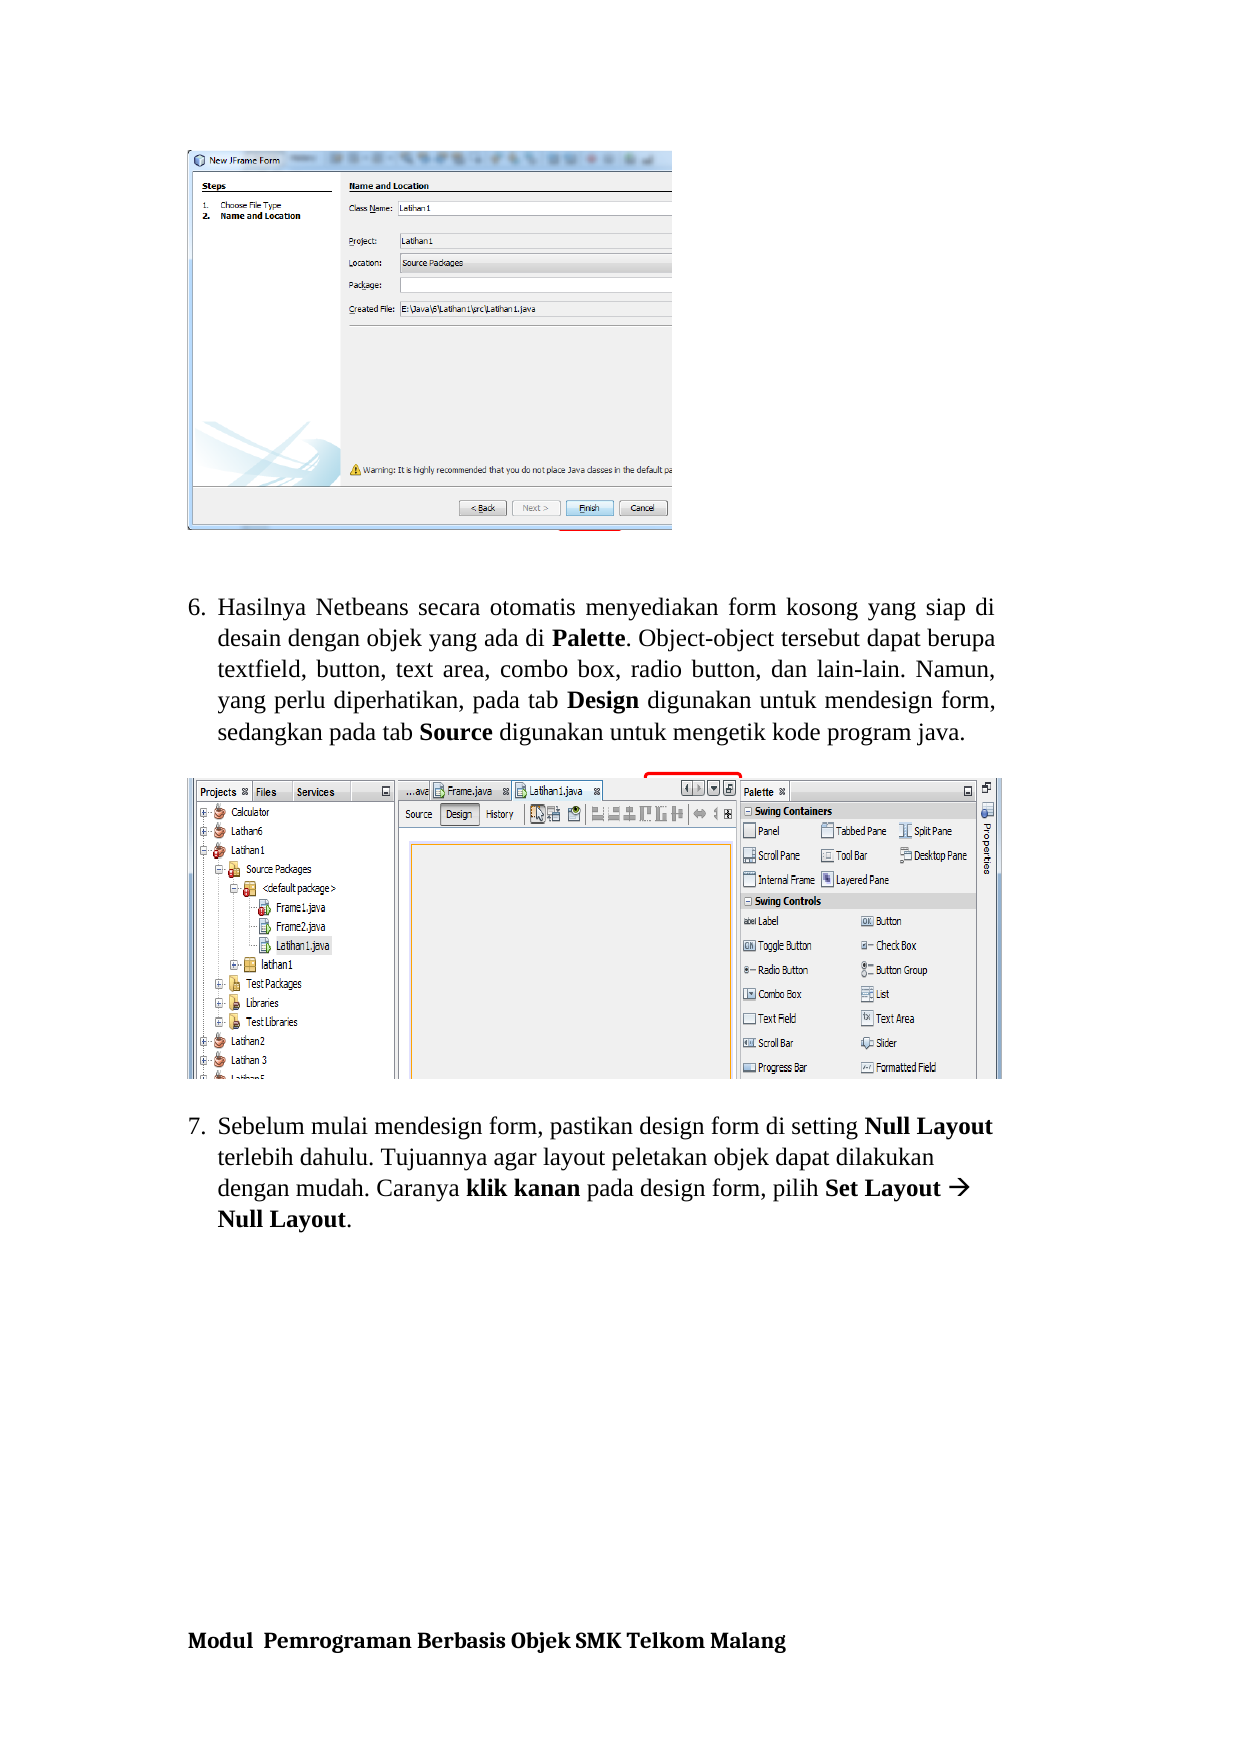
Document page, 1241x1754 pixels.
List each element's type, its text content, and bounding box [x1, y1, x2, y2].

picture [187, 778, 1002, 1079]
list Sebelum mulai mendesign form, pastikan design form di setting Null Layout terlebih dahulu. Tujuannya agar layout peletakan objek dapat dilakukan dengan mudah. Caranya klik kanan pada design form, pilih Set Layout Null Layout. [188, 1111, 996, 1233]
list Hasilnya Netbeans secara otomatis menyediakan form kosong yang siap di desain dengan objek yang ada di Palette. Object-object tersebut dapat berupa textfield, button, text area, combo box, radio button, dan lain-lain. Namun, yang perlu diperhatikan, pada tab Design digunakan untuk mendesign form, sedangkan pada tab Source digunakan untuk mengetik kode program java. [188, 592, 996, 745]
picture [187, 150, 672, 530]
